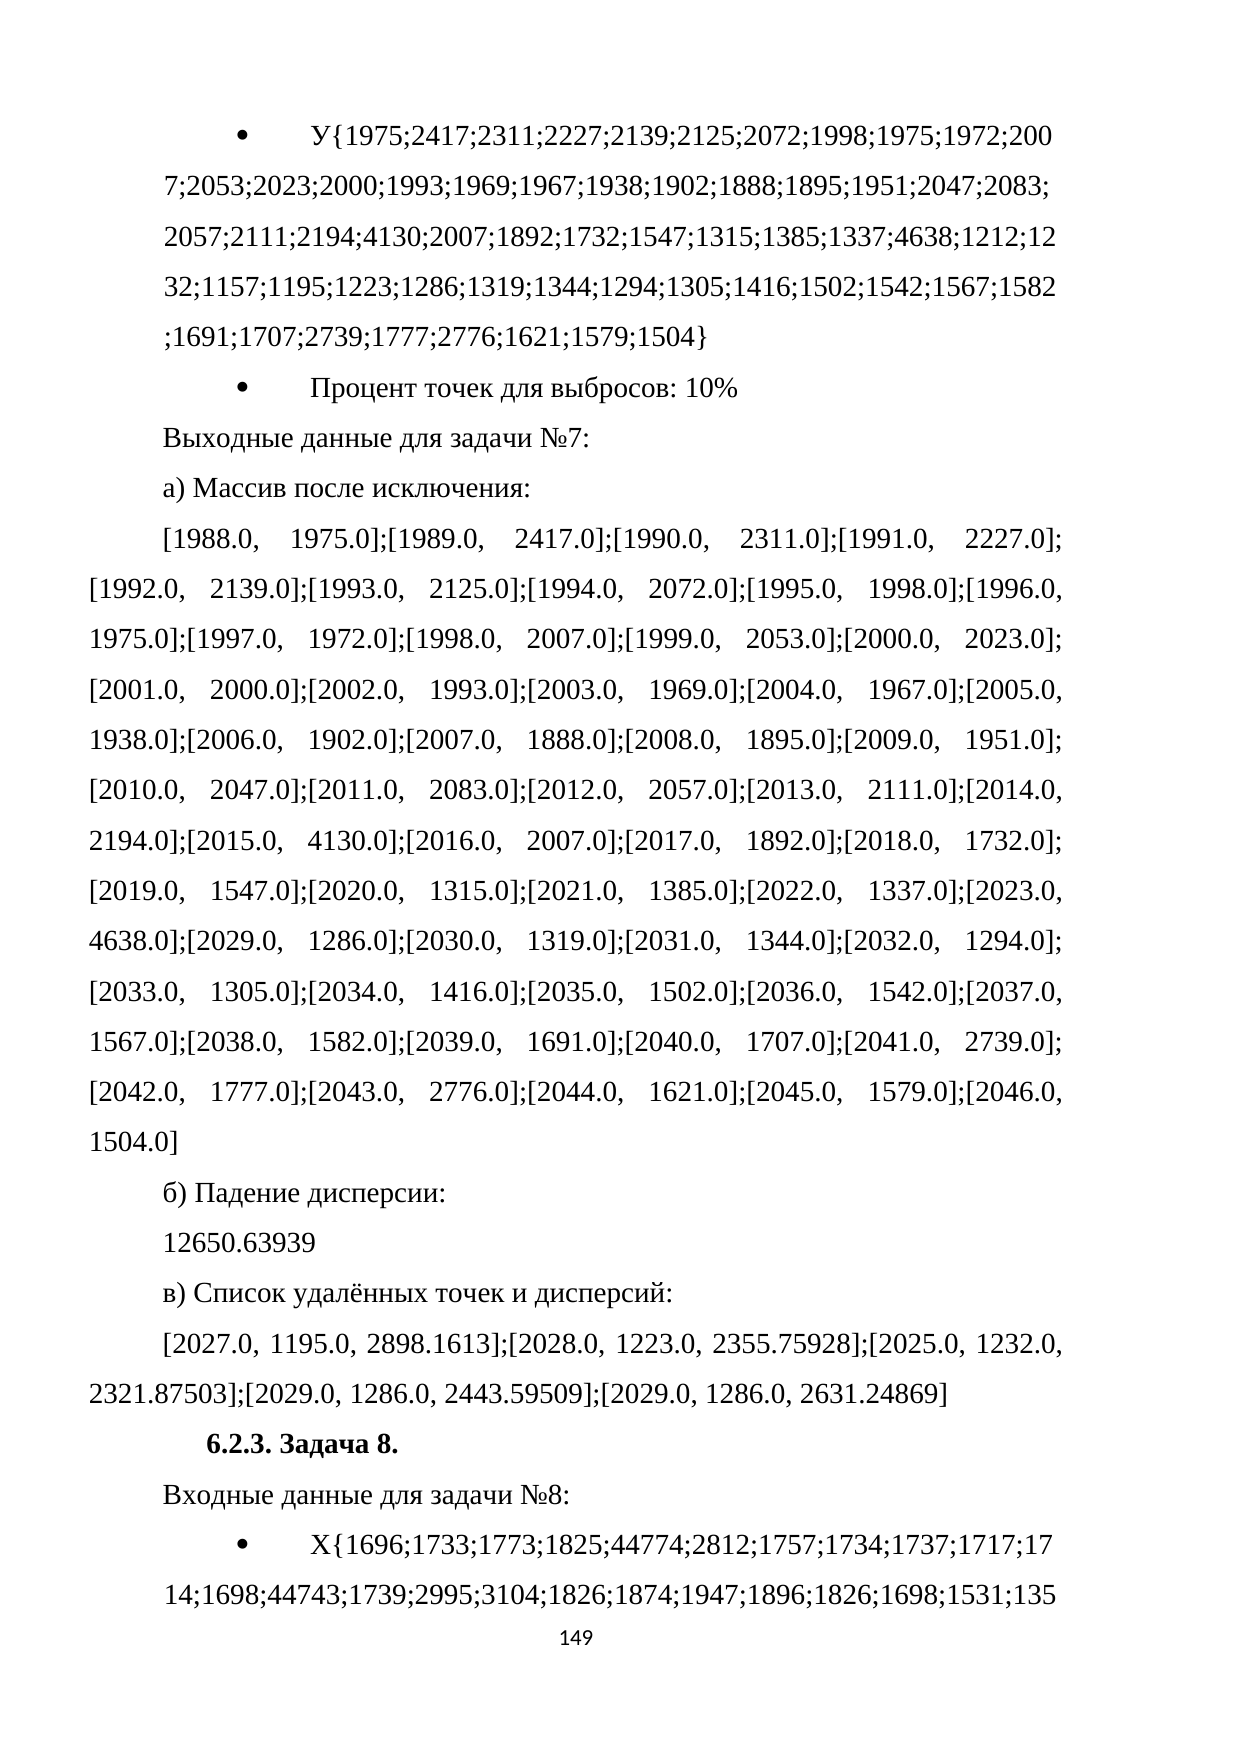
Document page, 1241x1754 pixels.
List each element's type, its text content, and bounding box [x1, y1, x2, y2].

text [2027.0, 1195.0, 2898.1613];[2028.0, 1223.0, 2355.75928];[2025.0, 1232.0, 2321.87503];[2029.0, 1286.0, 2443.59509];[2029.0, 1286.0, 2631.24869] [88, 1326, 1063, 1410]
text [1988.0, 1975.0];[1989.0, 2417.0];[1990.0, 2311.0];[1991.0, 2227.0];[1992.0, 2139.0];[1993.0, 2125.0];[1994.0, 2072.0];[1995.0, 1998.0];[1996.0, 1975.0];[1997.0, 1972.0];[1998.0, 2007.0];[1999.0, 2053.0];[2000.0, 2023.0];[2001.0, 2000.0];[2002.0, 1993.0];[2003.0, 1969.0];[2004.0, 1967.0];[2005.0, 1938.0];[2006.0, 1902.0];[2007.0, 1888.0];[2008.0, 1895.0];[2009.0, 1951.0];[2010.0, 2047.0];[2011.0, 2083.0];[2012.0, 2057.0];[2013.0, 2111.0];[2014.0, 2194.0];[2015.0, 4130.0];[2016.0, 2007.0];[2017.0, 1892.0];[2018.0, 1732.0];[2019.0, 1547.0];[2020.0, 1315.0];[2021.0, 1385.0];[2022.0, 1337.0];[2023.0, 4638.0];[2029.0, 1286.0];[2030.0, 1319.0];[2031.0, 1344.0];[2032.0, 1294.0];[2033.0, 1305.0];[2034.0, 1416.0];[2035.0, 1502.0];[2036.0, 1542.0];[2037.0, 1567.0];[2038.0, 1582.0];[2039.0, 1691.0];[2040.0, 1707.0];[2041.0, 2739.0];[2042.0, 1777.0];[2043.0, 2776.0];[2044.0, 1621.0];[2045.0, 1579.0];[2046.0, 1504.0] [88, 521, 1063, 1158]
text 12650.63939 [88, 1225, 1063, 1259]
text в) Список удалённых точек и дисперсий: [88, 1276, 1063, 1309]
text Входные данные для задачи №8: [88, 1477, 1063, 1510]
text б) Падение дисперсии: [88, 1175, 1063, 1208]
text а) Массив после исключения: [88, 471, 1063, 504]
list У{1975;2417;2311;2227;2139;2125;2072;1998;1975;1972;2007;2053;2023;2000;1993;1969;1967;1938;1902;1888;1895;1951;2047;2083;2057;2111;2194;4130;2007;1892;1732;1547;1315;1385;1337;4638;1212;1232;1157;1195;1223;1286;1319;1344;1294;1305;1416;1502;1542;1567;1582;1691;1707;2739;1777;2776;1621;1579;1504} [163, 118, 1063, 353]
text Выходные данные для задачи №7: [88, 420, 1063, 454]
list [163, 1527, 1063, 1611]
list Процент точек для выбросов: 10% [163, 370, 1063, 403]
subtitle 6.2.3. Задача 8. [88, 1426, 1063, 1460]
